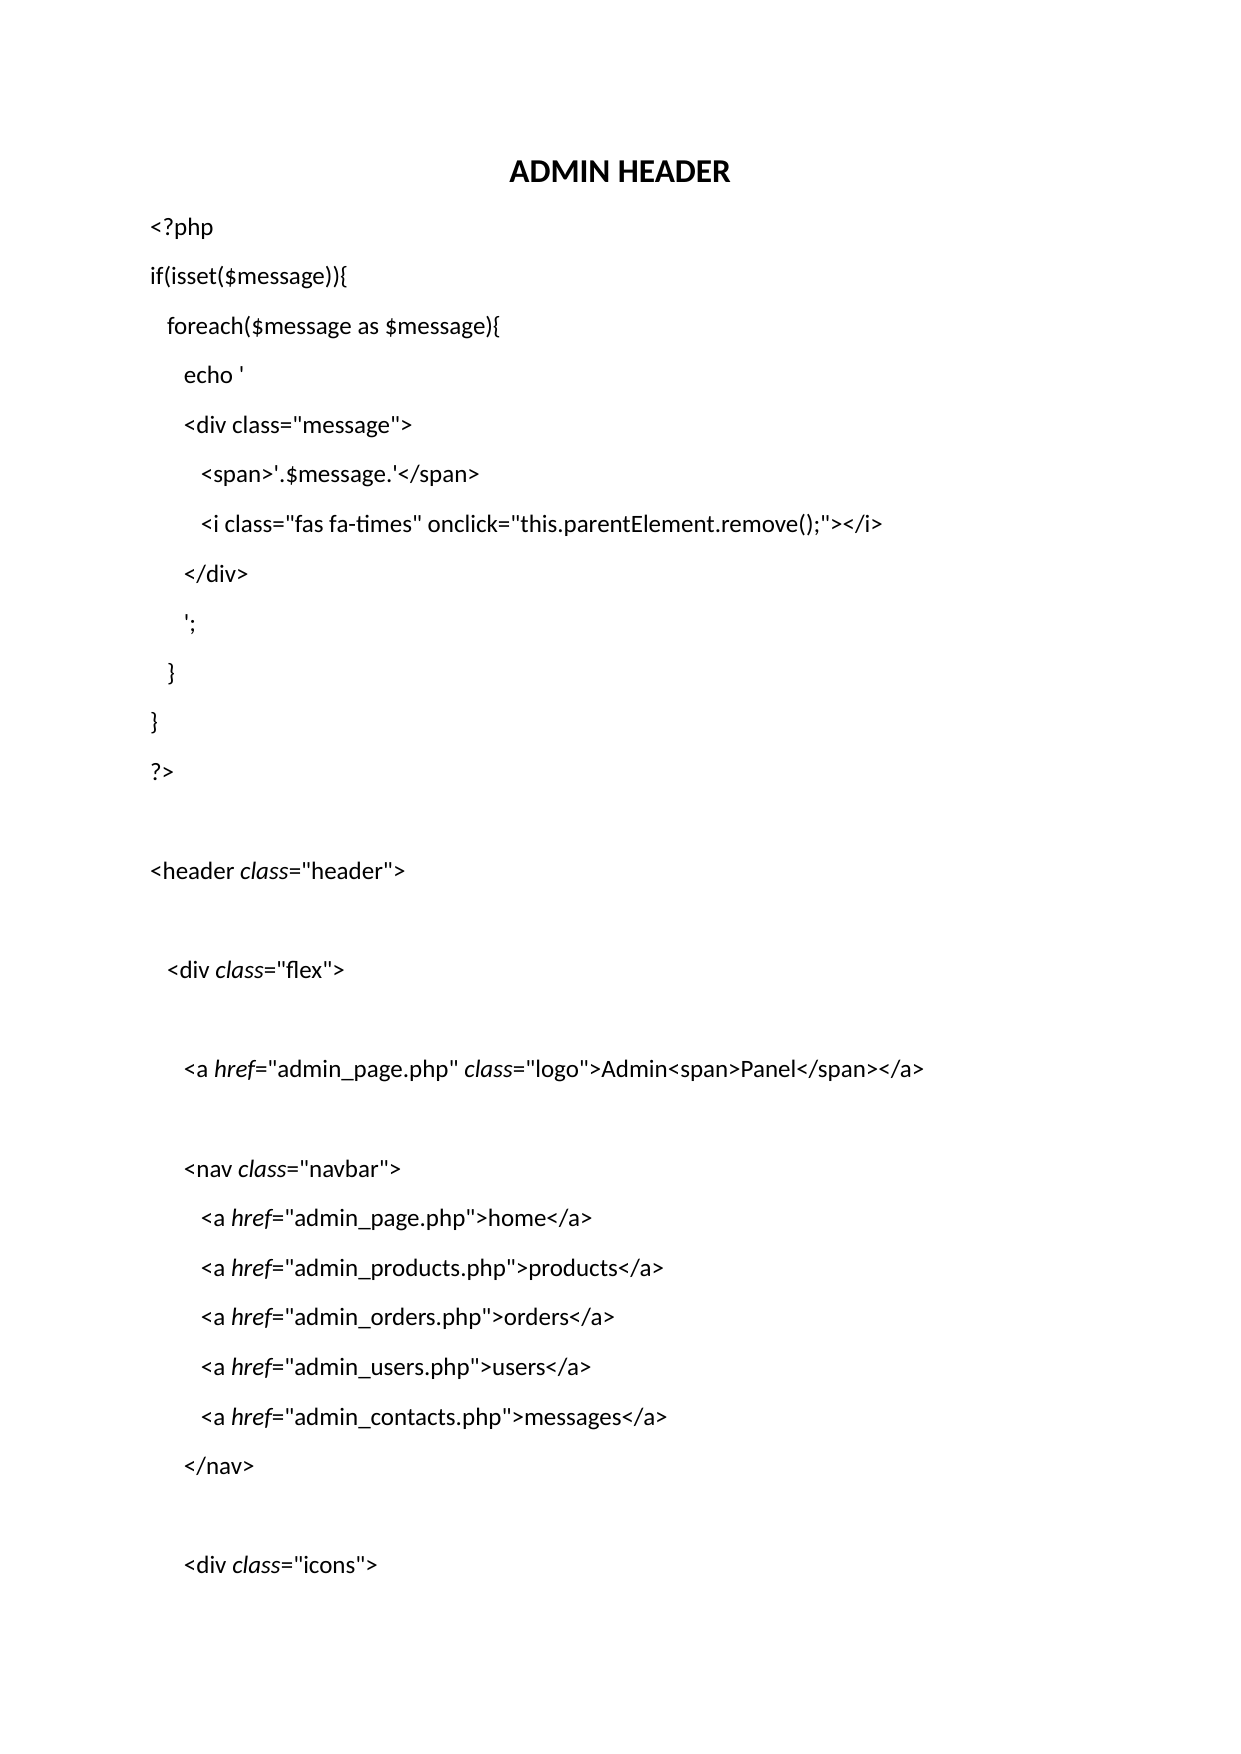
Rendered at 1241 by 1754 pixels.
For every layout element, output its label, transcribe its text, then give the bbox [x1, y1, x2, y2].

text echo ' [150, 359, 1090, 390]
text ?> [150, 756, 1090, 787]
text <div class="flex"> [150, 954, 1090, 985]
text ADMIN HEADER [150, 150, 1090, 191]
text <a href="admin_users.php">users</a> [150, 1351, 1090, 1382]
text <a href="admin_page.php">home</a> [150, 1202, 1090, 1233]
text if(isset($message)){ [150, 260, 1090, 291]
text <a href="admin_contacts.php">messages</a> [150, 1401, 1090, 1431]
text <?php [150, 211, 1090, 241]
text <nav class="navbar"> [150, 1153, 1090, 1183]
text <div class="icons"> [150, 1549, 1090, 1580]
text </div> [150, 558, 1090, 588]
text '; [150, 607, 1090, 638]
text <a href="admin_products.php">products</a> [150, 1252, 1090, 1282]
text } [150, 706, 1090, 737]
text <i class="fas fa-times" onclick="this.parentElement.remove();"></i> [150, 508, 1090, 539]
text <a href="admin_orders.php">orders</a> [150, 1301, 1090, 1332]
text </nav> [150, 1450, 1090, 1481]
text foreach($message as $message){ [150, 310, 1090, 340]
text <header class="header"> [150, 855, 1090, 886]
text } [150, 657, 1090, 687]
text <a href="admin_page.php" class="logo">Admin<span>Panel</span></a> [150, 1053, 1090, 1084]
text <div class="message"> [150, 409, 1090, 439]
text <span>'.$message.'</span> [150, 458, 1090, 489]
